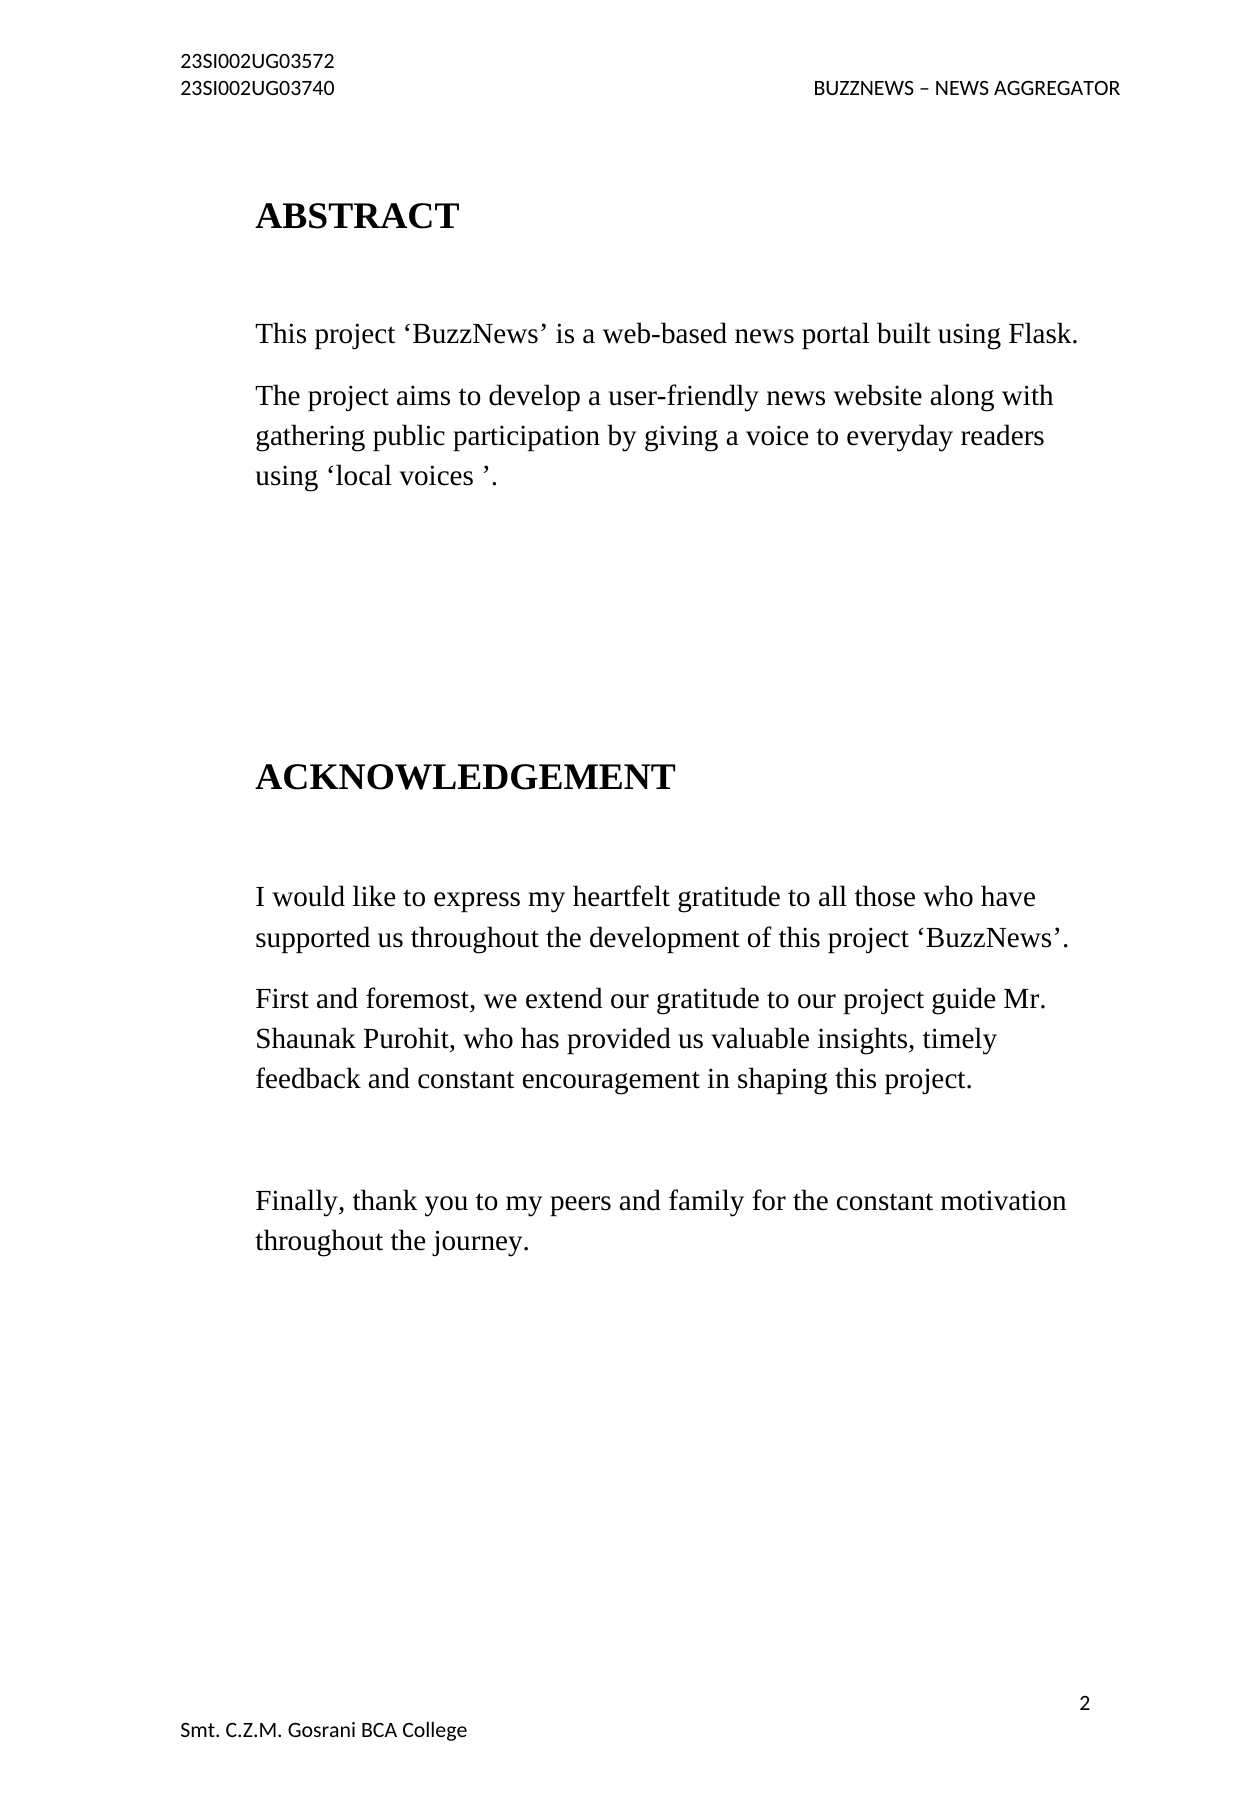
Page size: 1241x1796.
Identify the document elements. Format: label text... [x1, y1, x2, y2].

text The project aims to develop a user-friendly news website along with gathering public participation by giving a voice to everyday readers using ‘local voices ’. [255, 378, 1090, 492]
text Finally, thank you to my peers and family for the constant motivation throughout the journey. [255, 1183, 1090, 1257]
text First and foremost, we extend our gratitude to our project guide Mr. Shaunak Purohit, who has provided us valuable insights, timely feedback and constant encouragement in shaping this project. [255, 981, 1090, 1095]
subtitle ACKNOWLEDGEMENT [255, 754, 1090, 797]
text I would like to express my heartfelt gratitude to all those who have supported us throughout the development of this project ‘BuzzNews’. [255, 879, 1090, 953]
text This project ‘BuzzNews’ is a web-based news portal built using Flask. [255, 317, 1090, 350]
subtitle ABSTRACT [255, 193, 1090, 236]
